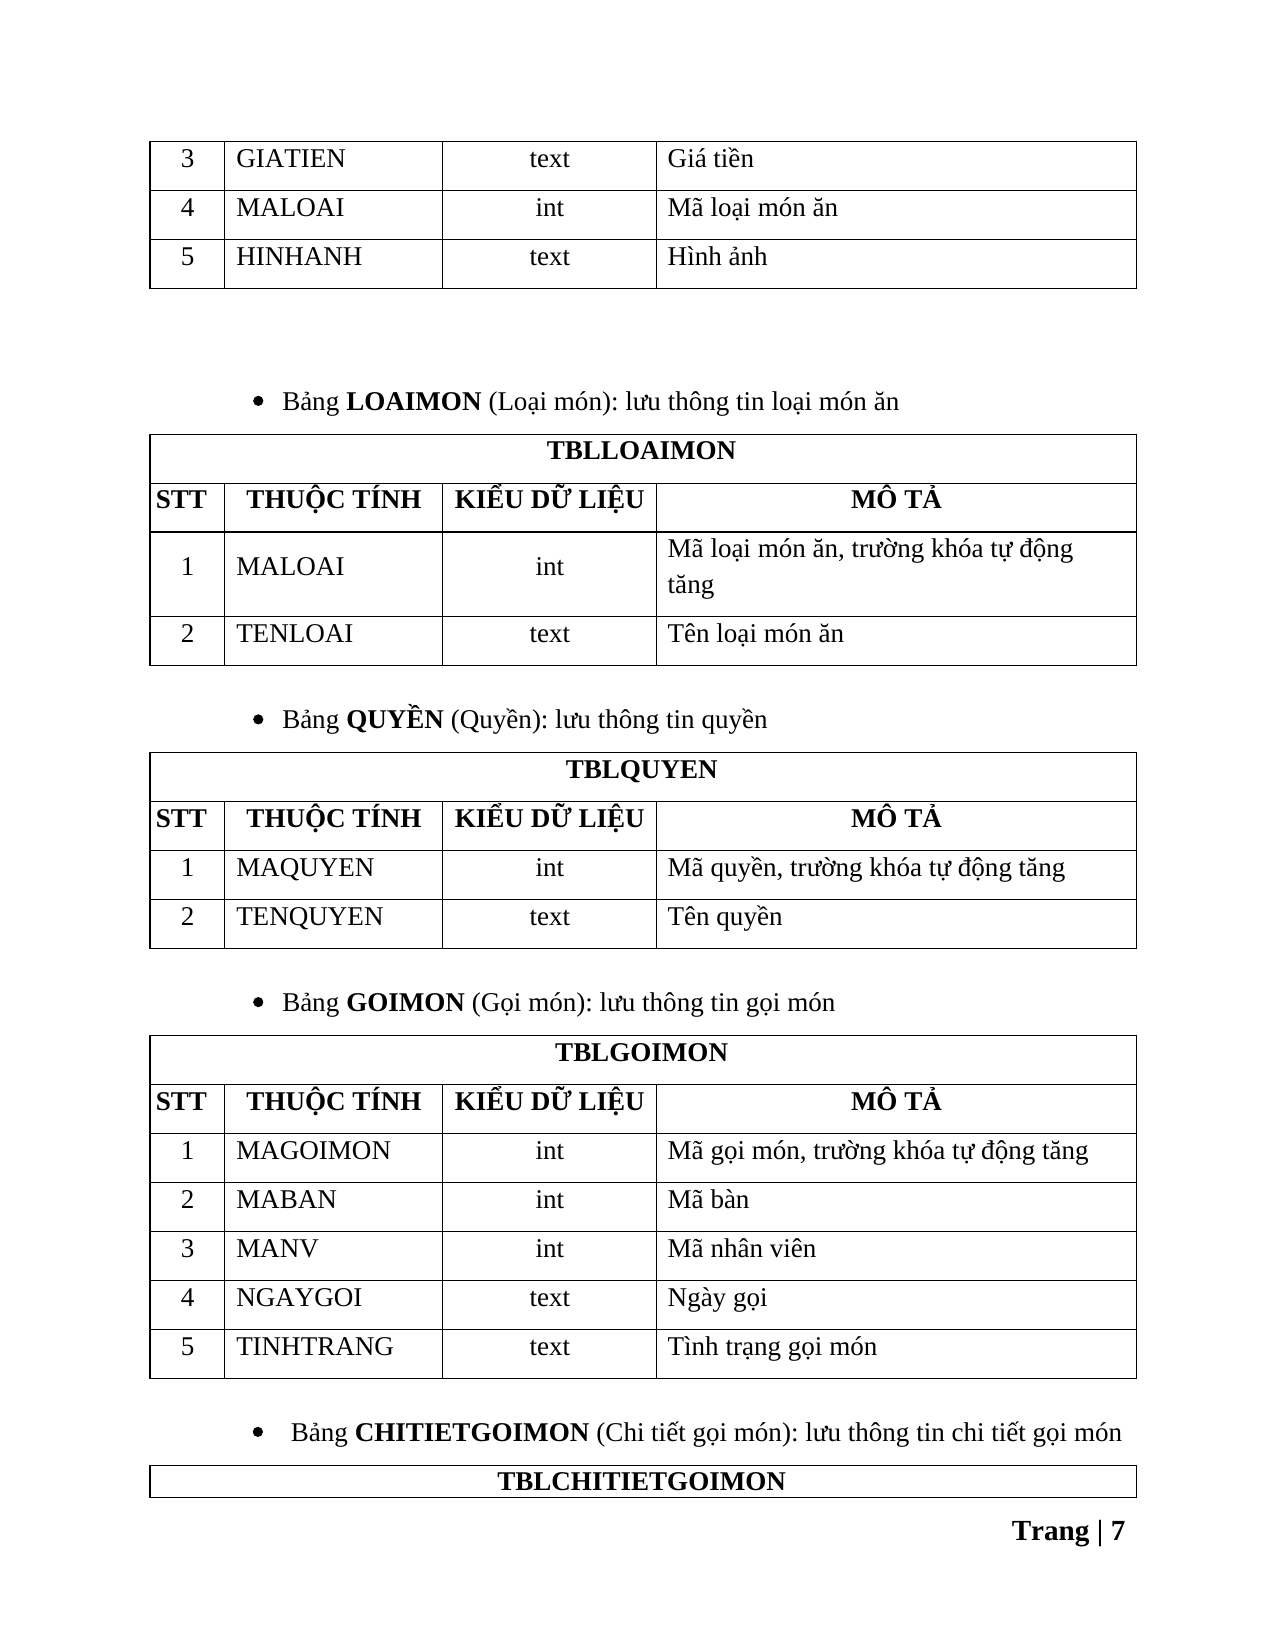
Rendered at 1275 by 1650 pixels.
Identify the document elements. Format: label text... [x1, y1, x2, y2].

table_header TBLQUYEN [151, 753, 1136, 801]
table_cell GIATIEN [225, 142, 442, 189]
table_cell text [443, 900, 656, 948]
table_cell int [443, 191, 656, 238]
table_cell MALOAI [225, 533, 442, 616]
table_header TBLGOIMON [151, 1036, 1136, 1084]
list Bảng LOAIMON (Loại món): lưu thông tin loại món ăn [253, 385, 1125, 416]
table_cell MALOAI [225, 191, 442, 238]
table_cell 2 [151, 617, 224, 665]
table_cell HINHANH [225, 240, 442, 287]
table_cell MÔ TẢ [657, 484, 1136, 531]
table_cell Mã loại món ăn [657, 191, 1136, 238]
table_cell 1 [151, 1134, 224, 1182]
table_cell int [443, 851, 656, 899]
table_cell text [443, 1330, 656, 1377]
table_cell Ngày gọi [657, 1281, 1136, 1328]
table_cell 2 [151, 900, 224, 948]
table_cell Mã gọi món, trường khóa tự động tăng [657, 1134, 1136, 1182]
table_cell MAQUYEN [225, 851, 442, 899]
table_cell MAGOIMON [225, 1134, 442, 1182]
list Bảng GOIMON (Gọi món): lưu thông tin gọi món [253, 986, 1125, 1018]
table_cell 4 [151, 191, 224, 238]
table_cell text [443, 240, 656, 287]
table_cell 2 [151, 1183, 224, 1231]
table_cell TENQUYEN [225, 900, 442, 948]
table_cell 3 [151, 1232, 224, 1279]
table_cell int [443, 533, 656, 616]
table_cell int [443, 1183, 656, 1231]
table_header TBLCHITIETGOIMON [151, 1466, 1136, 1497]
table_cell MABAN [225, 1183, 442, 1231]
table_cell Mã loại món ăn, trường khóa tự động tăng [657, 533, 1136, 616]
table_cell THUỘC TÍNH [225, 484, 442, 531]
table_cell TINHTRANG [225, 1330, 442, 1377]
table_cell MÔ TẢ [657, 802, 1136, 850]
table_cell KIỂU DỮ LIỆU [443, 484, 656, 531]
table_cell int [443, 1232, 656, 1279]
table_cell TENLOAI [225, 617, 442, 665]
table_cell Tên loại món ăn [657, 617, 1136, 665]
list Bảng QUYỀN (Quyền): lưu thông tin quyền [253, 703, 1125, 735]
table_cell THUỘC TÍNH [225, 1085, 442, 1133]
table_cell 1 [151, 533, 224, 616]
table_cell THUỘC TÍNH [225, 802, 442, 850]
table_cell 3 [151, 142, 224, 189]
table_cell MANV [225, 1232, 442, 1279]
table_cell text [443, 617, 656, 665]
table_cell STT [151, 802, 224, 850]
table_cell Tình trạng gọi món [657, 1330, 1136, 1377]
table_cell 5 [151, 240, 224, 287]
table_cell STT [151, 484, 224, 531]
table_cell text [443, 142, 656, 189]
table_cell text [443, 1281, 656, 1328]
table_cell Mã quyền, trường khóa tự động tăng [657, 851, 1136, 899]
table_cell MÔ TẢ [657, 1085, 1136, 1133]
table_cell Mã bàn [657, 1183, 1136, 1231]
table_cell int [443, 1134, 656, 1182]
table_cell Mã nhân viên [657, 1232, 1136, 1279]
table_cell KIỂU DỮ LIỆU [443, 802, 656, 850]
table_cell Tên quyền [657, 900, 1136, 948]
table_cell Giá tiền [657, 142, 1136, 189]
list Bảng CHITIETGOIMON (Chi tiết gọi món): lưu thông tin chi tiết gọi món [253, 1416, 1125, 1447]
table_cell 5 [151, 1330, 224, 1377]
table_cell STT [151, 1085, 224, 1133]
table_cell NGAYGOI [225, 1281, 442, 1328]
table_cell 4 [151, 1281, 224, 1328]
table_cell 1 [151, 851, 224, 899]
table_header TBLLOAIMON [151, 435, 1136, 482]
table_cell Hình ảnh [657, 240, 1136, 287]
table_cell KIỂU DỮ LIỆU [443, 1085, 656, 1133]
